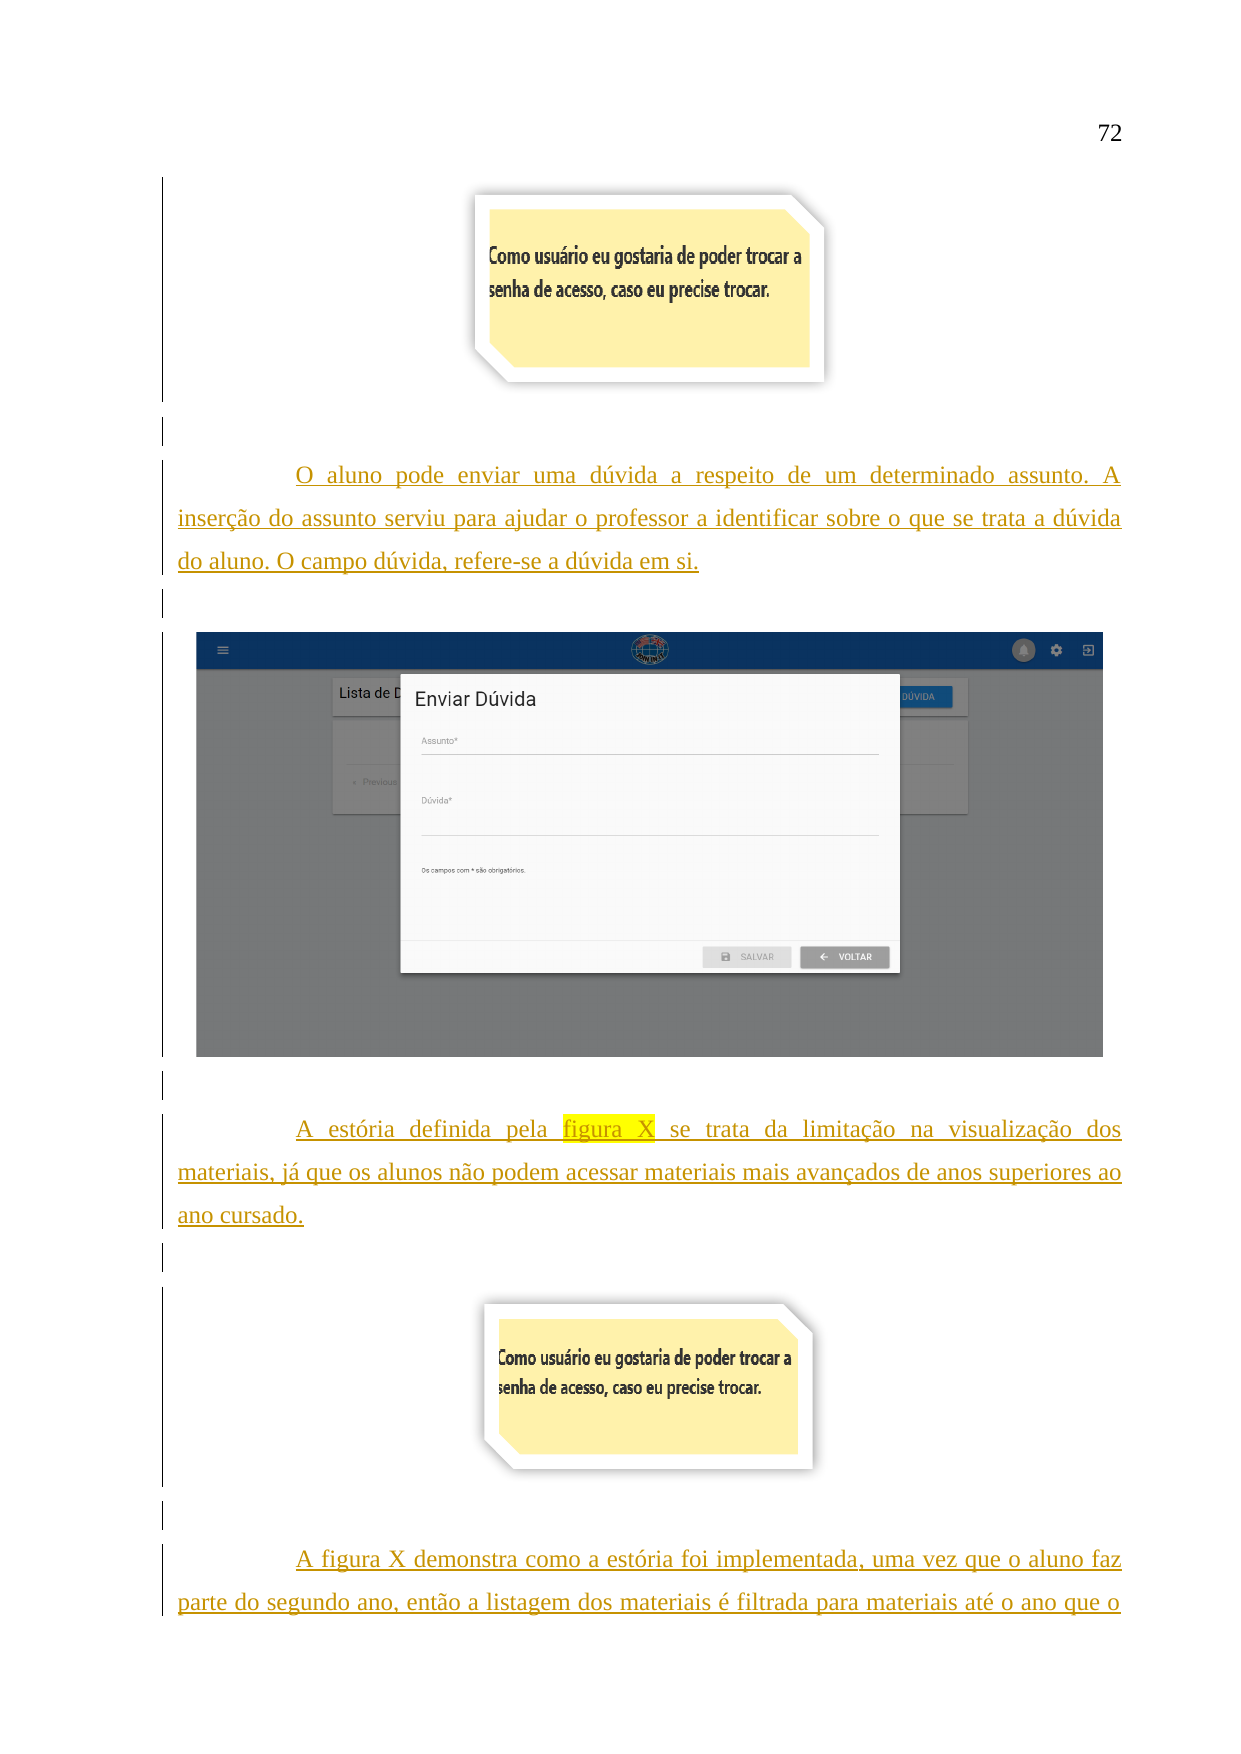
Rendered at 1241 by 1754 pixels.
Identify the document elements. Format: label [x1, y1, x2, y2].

picture [196, 632, 1103, 1057]
picture [499, 1319, 798, 1454]
picture [490, 210, 809, 367]
